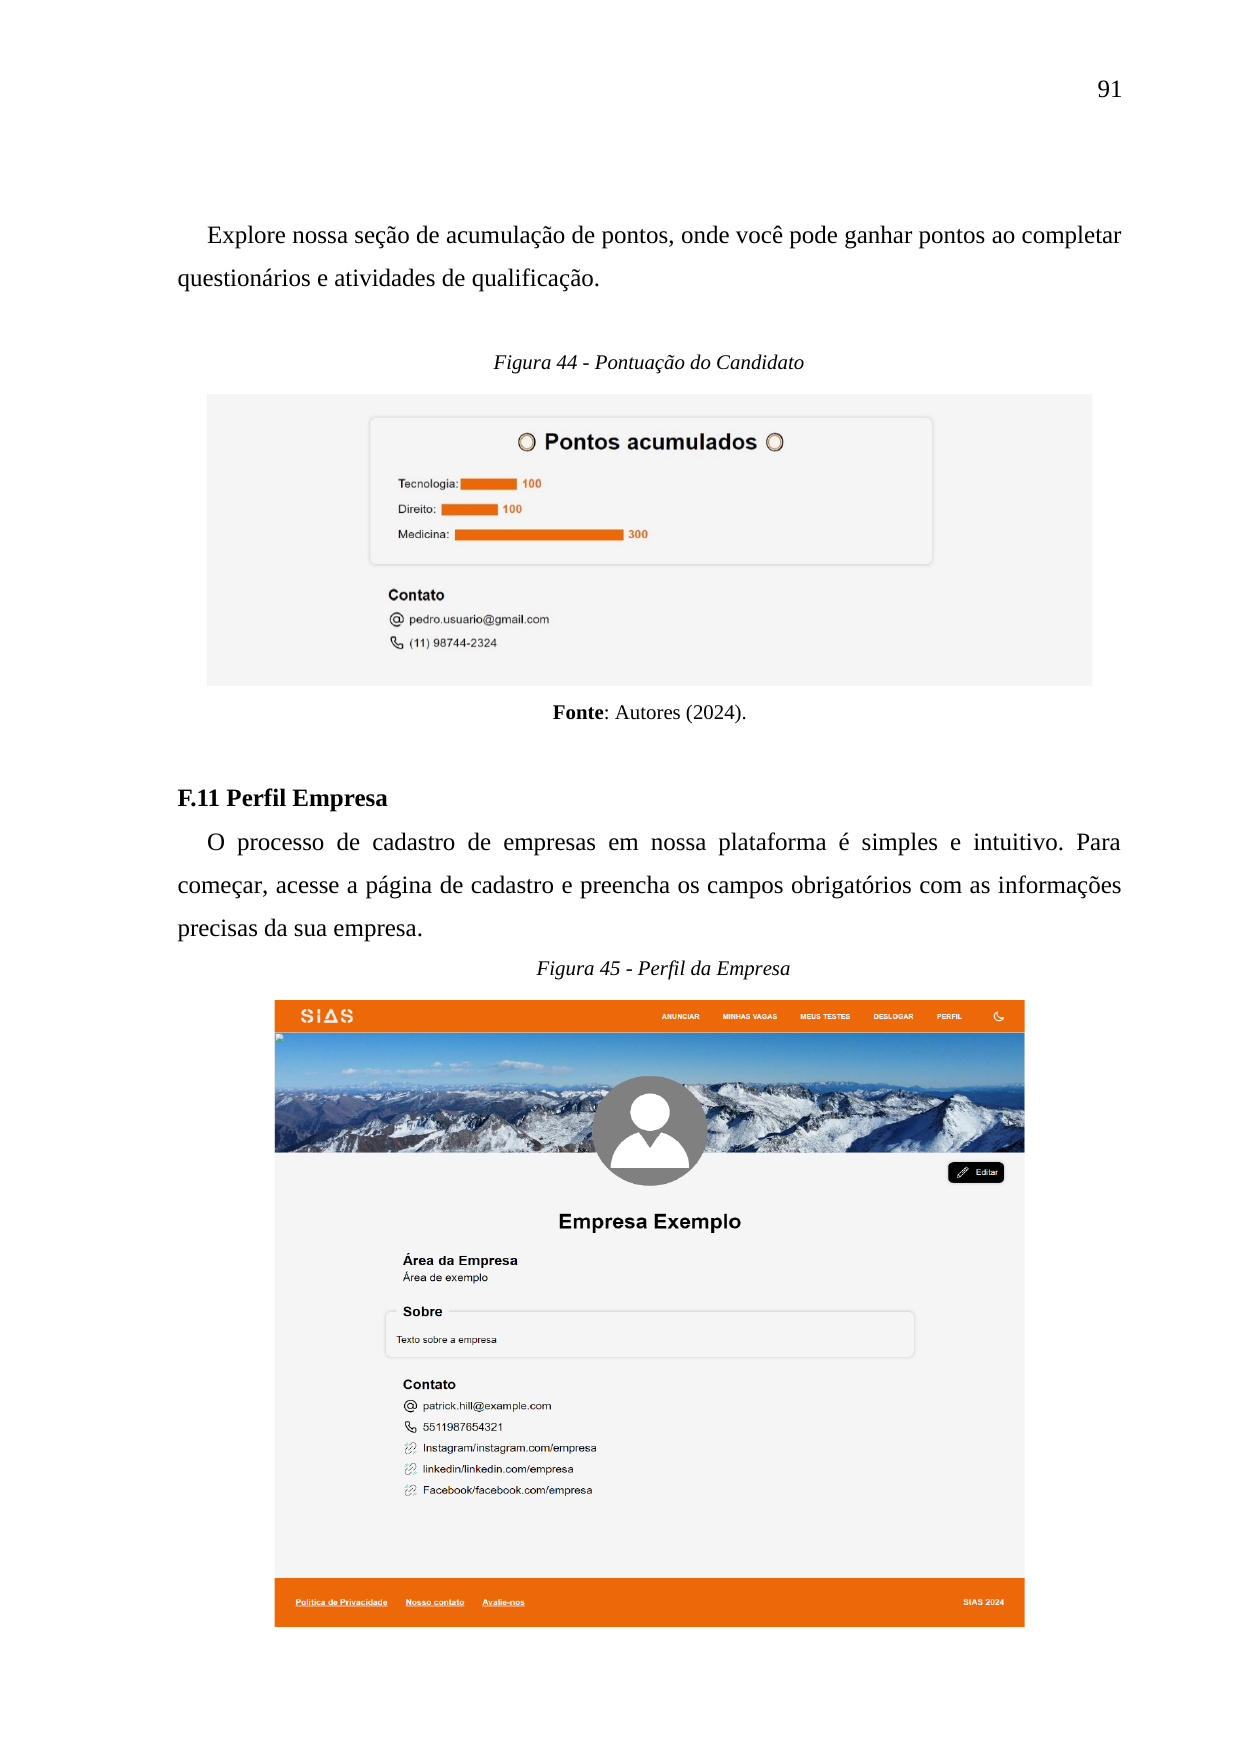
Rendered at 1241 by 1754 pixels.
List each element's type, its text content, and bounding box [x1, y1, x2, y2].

text Fonte: Autores (2024). [177, 700, 1122, 724]
text Figura 45 - Perfil da Empresa [177, 956, 1122, 980]
text Explore nossa seção de acumulação de pontos, onde você pode ganhar pontos ao completar questionários e atividades de qualificação. [177, 220, 1122, 292]
picture [274, 1000, 1025, 1627]
text O processo de cadastro de empresas em nossa plataforma é simples e intuitivo. Para começar, acesse a página de cadastro e preencha os campos obrigatórios com as informações precisas da sua empresa. [177, 827, 1122, 942]
text Figura 44 - Pontuação do Candidato [177, 350, 1122, 374]
picture [206, 394, 1093, 686]
subtitle F.11 Perfil Empresa [177, 783, 1122, 812]
